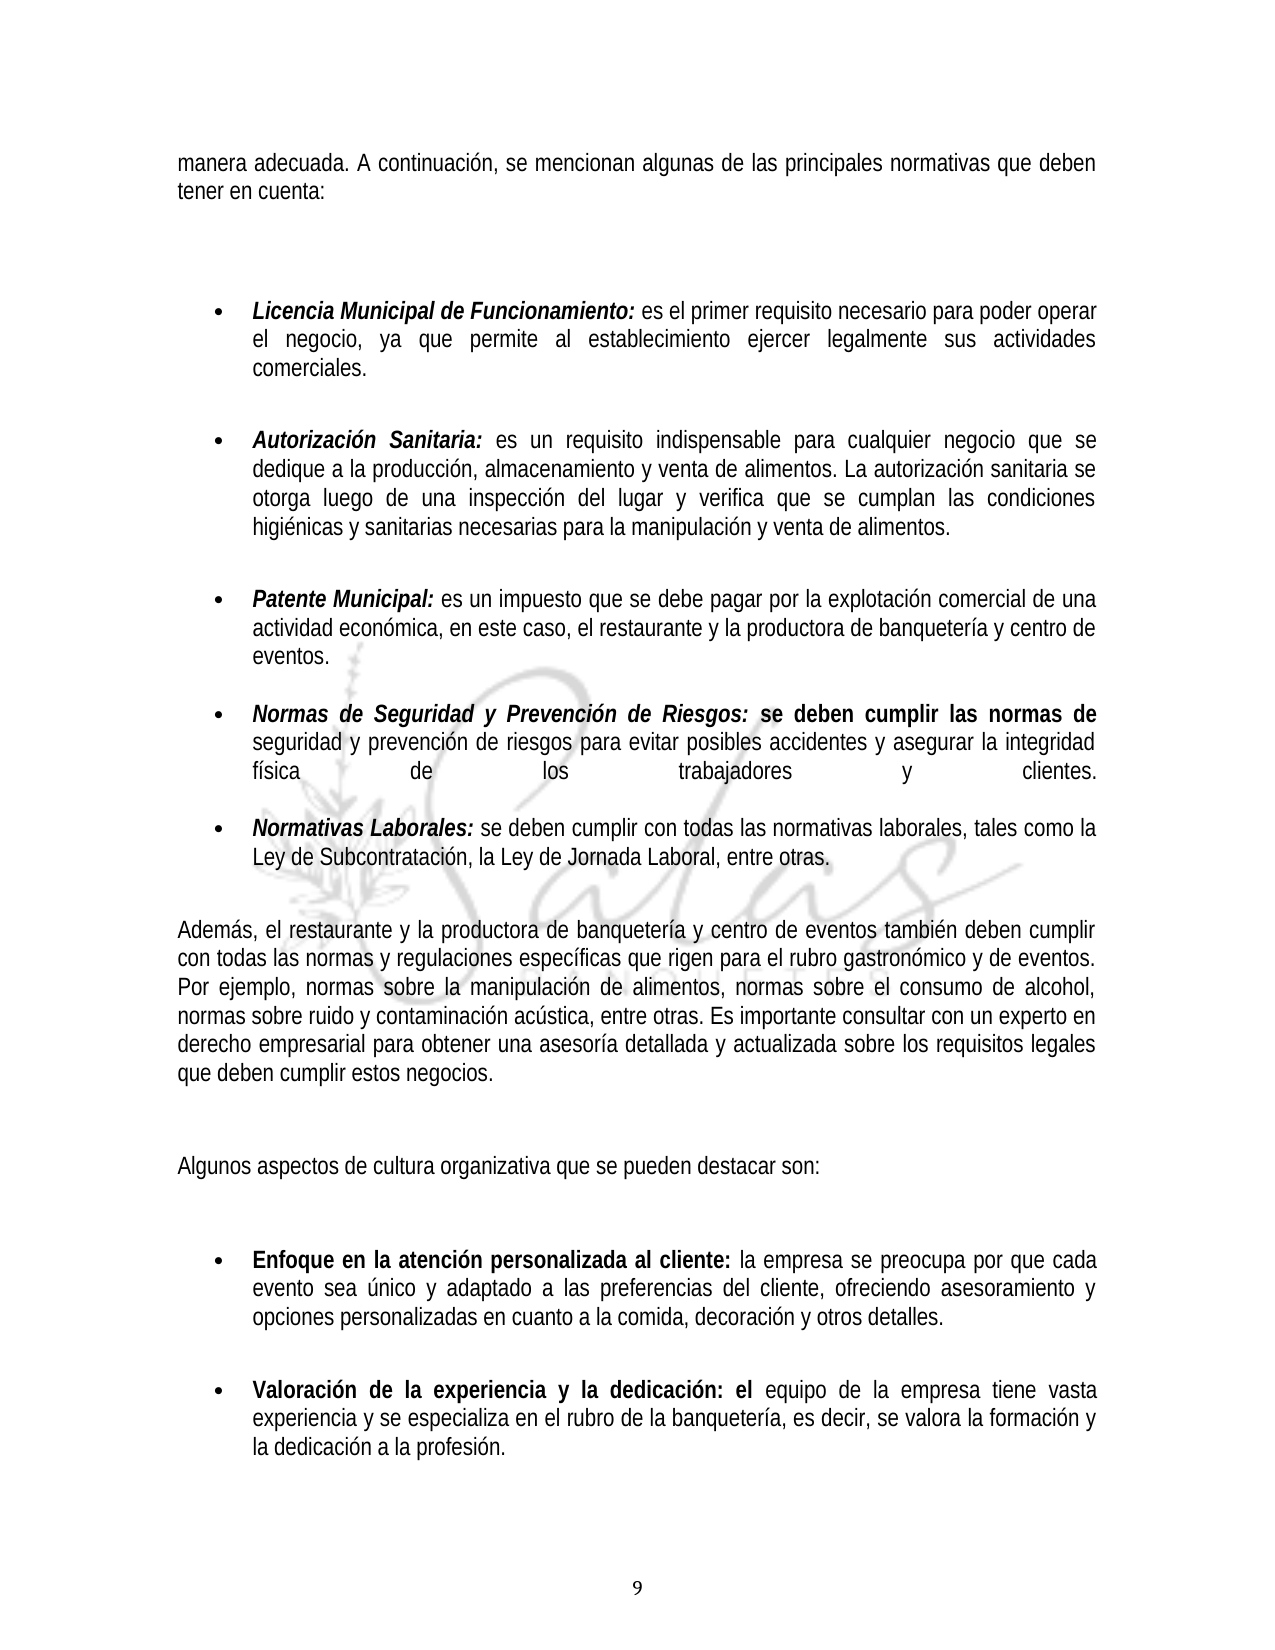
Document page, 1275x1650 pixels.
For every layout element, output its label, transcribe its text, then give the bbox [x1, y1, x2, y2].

list Autorización Sanitaria: es un requisito indispensable para cualquier negocio que se dedique a la producción, almacenamiento y venta de alimentos. La autorización sanitaria se otorga luego de una inspección del lugar y verifica que se cumplan las condiciones higiénicas y sanitarias necesarias para la manipulación y venta de alimentos. [215, 426, 1098, 540]
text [177, 148, 1098, 205]
list Enfoque en la atención personalizada al cliente: la empresa se preocupa por que cada evento sea único y adaptado a las preferencias del cliente, ofreciendo asesoramiento y opciones personalizadas en cuanto a la comida, decoración y otros detalles. [215, 1245, 1098, 1331]
list Normas de Seguridad y Prevención de Riesgos: se deben cumplir las normas de seguridad y prevención de riesgos para evitar posibles accidentes y asegurar la integridad física de los trabajadores y clientes. [215, 699, 1098, 813]
list Licencia Municipal de Funcionamiento: es el primer requisito necesario para poder operar el negocio, ya que permite al establecimiento ejercer legalmente sus actividades comerciales. [215, 296, 1098, 382]
list Patente Municipal: es un impuesto que se debe pagar por la explotación comercial de una actividad económica, en este caso, el restaurante y la productora de banquetería y centro de eventos. [215, 584, 1098, 699]
text Además, el restaurante y la productora de banquetería y centro de eventos también deben cumplir con todas las normas y regulaciones específicas que rigen para el rubro gastronómico y de eventos. Por ejemplo, normas sobre la manipulación de alimentos, normas sobre el consumo de alcohol, normas sobre ruido y contaminación acústica, entre otras. Es importante consultar con un experto en derecho empresarial para obtener una asesoría detallada y actualizada sobre los requisitos legales que deben cumplir estos negocios. [177, 915, 1098, 1087]
list Valoración de la experiencia y la dedicación: el equipo de la empresa tiene vasta experiencia y se especializa en el rubro de la banquetería, es decir, se valora la formación y la dedicación a la profesión. [215, 1375, 1098, 1461]
text Algunos aspectos de cultura organizativa que se pueden destacar son: [177, 1151, 1098, 1180]
list Normativas Laborales: se deben cumplir con todas las normativas laborales, tales como la Ley de Subcontratación, la Ley de Jornada Laboral, entre otras. [215, 813, 1098, 871]
